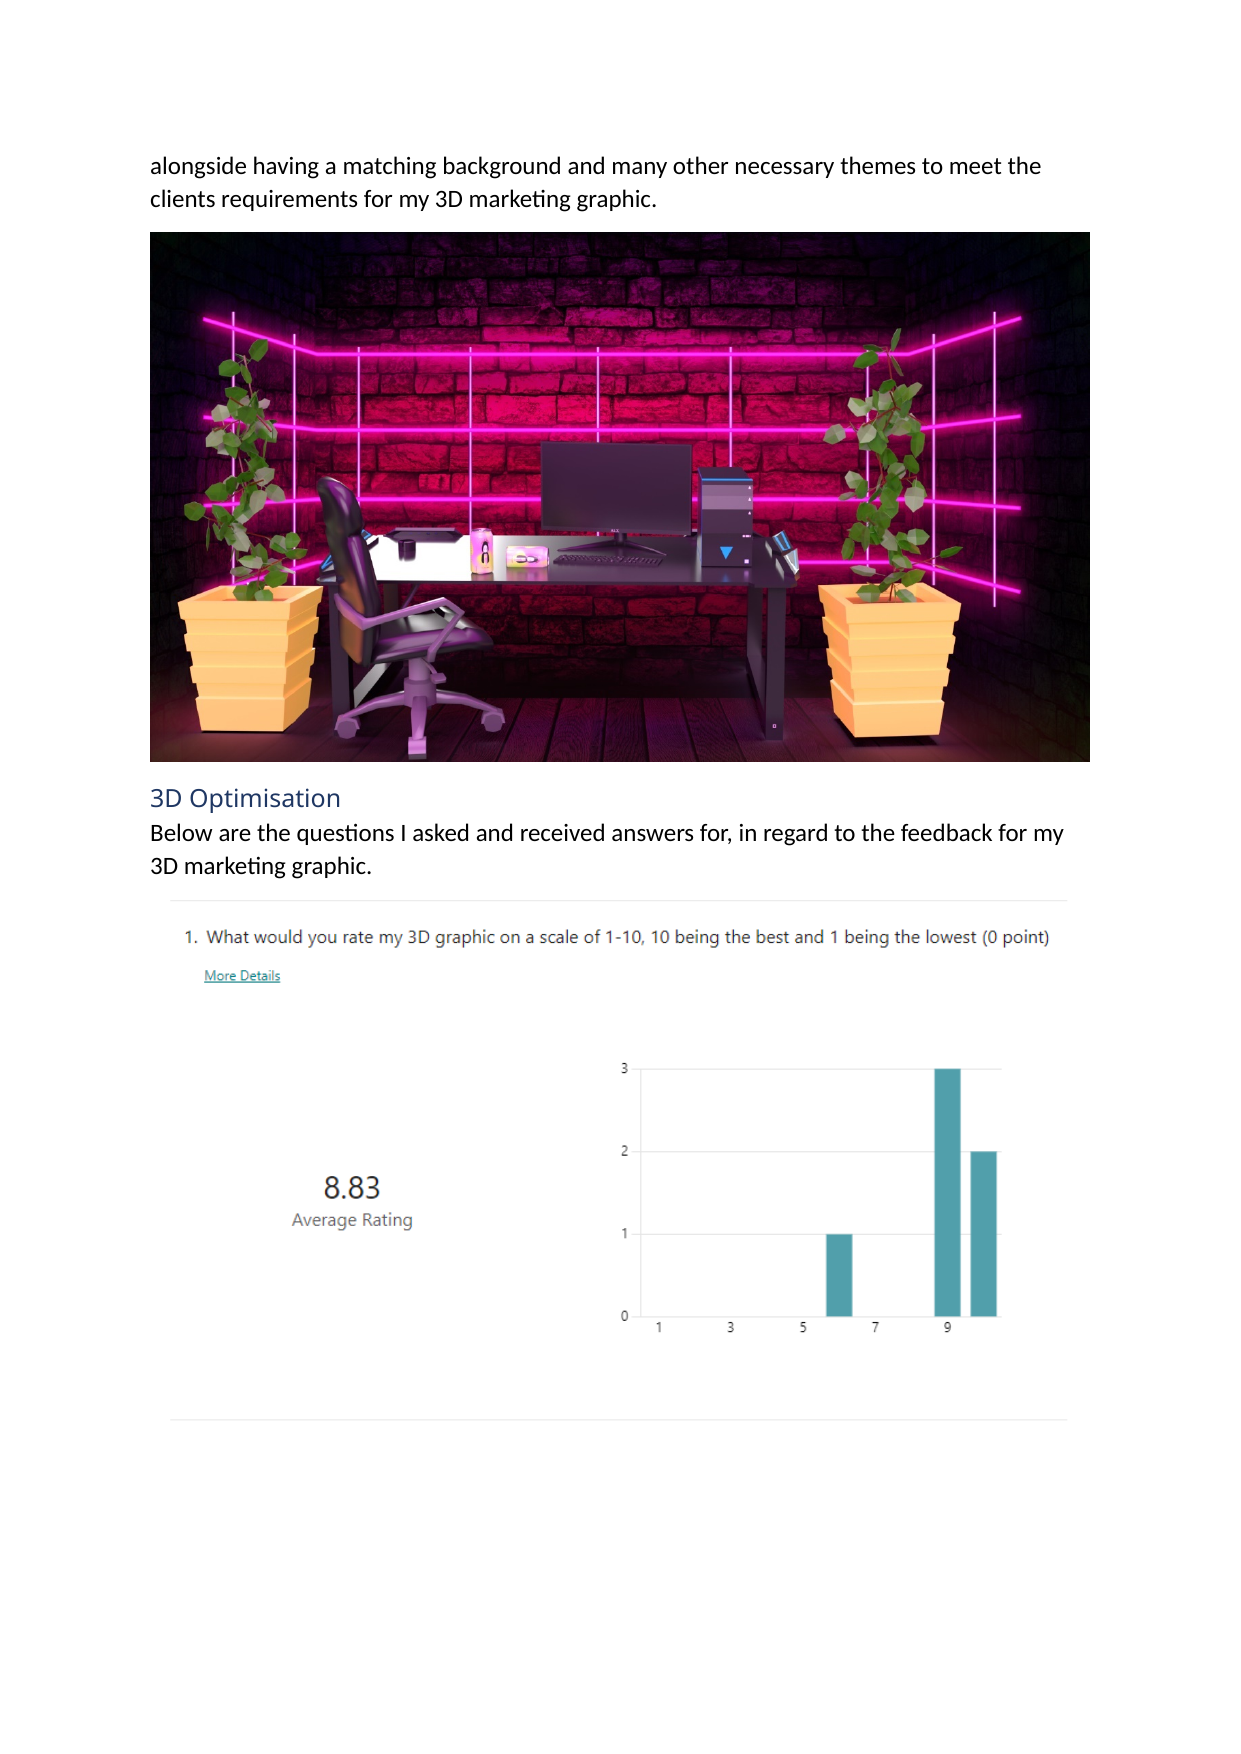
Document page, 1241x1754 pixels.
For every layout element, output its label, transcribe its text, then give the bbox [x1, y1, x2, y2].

subtitle 3D Optimisation [150, 780, 1090, 814]
picture [150, 232, 1090, 762]
text Below are the questions I asked and received answers for, in regard to the feedback for my 3D marketing graphic. [150, 817, 1090, 880]
picture [150, 899, 1091, 1425]
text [150, 150, 1090, 213]
